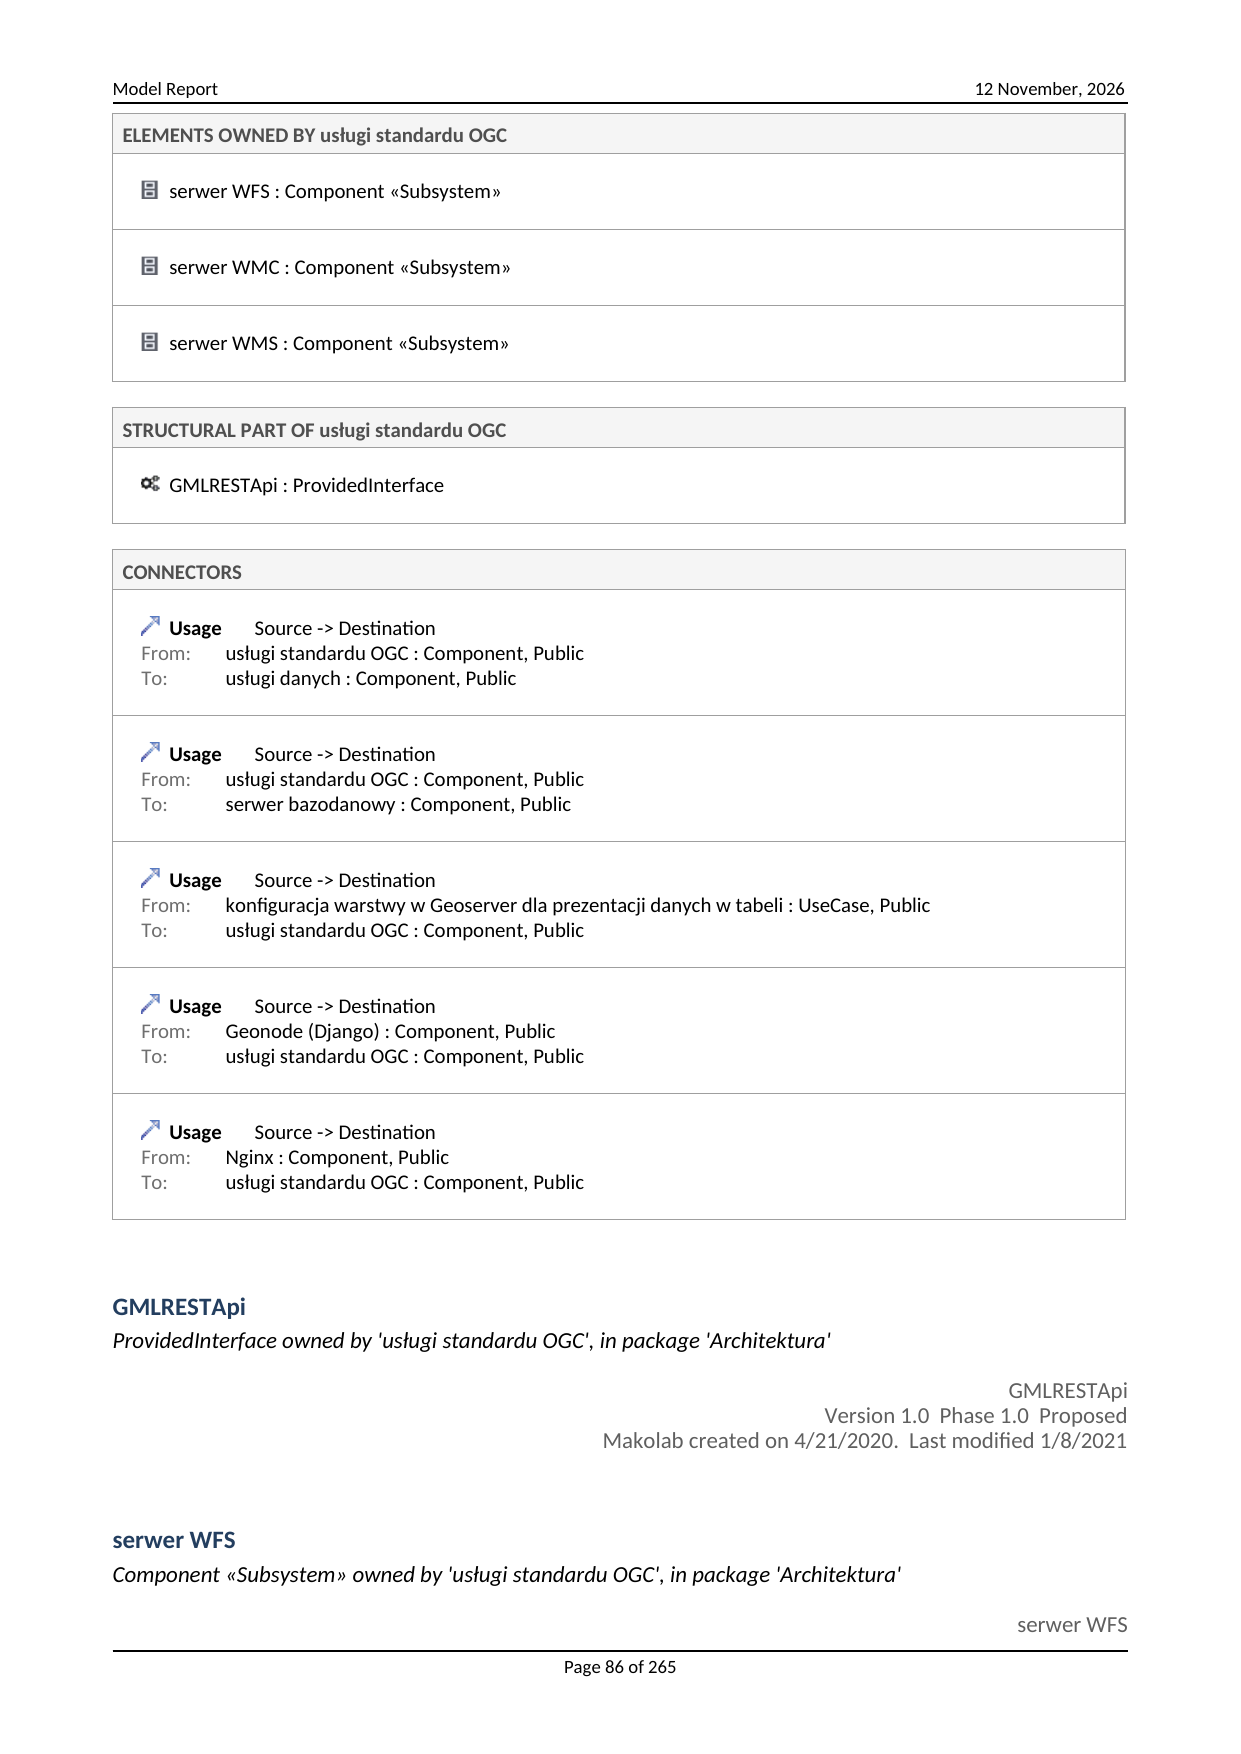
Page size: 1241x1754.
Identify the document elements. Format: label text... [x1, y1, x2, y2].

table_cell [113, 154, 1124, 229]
picture [141, 868, 160, 888]
subtitle GMLRESTApi [112, 1295, 1128, 1320]
picture [141, 332, 160, 351]
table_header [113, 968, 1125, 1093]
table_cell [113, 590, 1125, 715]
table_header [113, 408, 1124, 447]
picture [141, 994, 160, 1014]
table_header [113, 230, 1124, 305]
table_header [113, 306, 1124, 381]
text GMLRESTApi [112, 1379, 1128, 1404]
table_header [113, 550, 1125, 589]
picture [141, 256, 160, 275]
text Version 1.0 Phase 1.0 Proposed [112, 1404, 1128, 1429]
text serwer WFS [112, 1612, 1128, 1637]
picture [141, 742, 160, 762]
picture [141, 180, 160, 199]
picture [141, 1120, 160, 1140]
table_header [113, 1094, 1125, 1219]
text Makolab created on 4/21/2020. Last modified 1/8/2021 [112, 1429, 1128, 1454]
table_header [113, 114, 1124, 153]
picture [141, 616, 160, 636]
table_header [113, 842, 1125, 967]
subtitle serwer WFS [112, 1529, 1128, 1554]
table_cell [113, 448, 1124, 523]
picture [141, 474, 160, 493]
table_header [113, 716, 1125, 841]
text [112, 1562, 1128, 1587]
text ProvidedInterface owned by 'usługi standardu OGC', in package 'Architektura' [112, 1329, 1128, 1354]
